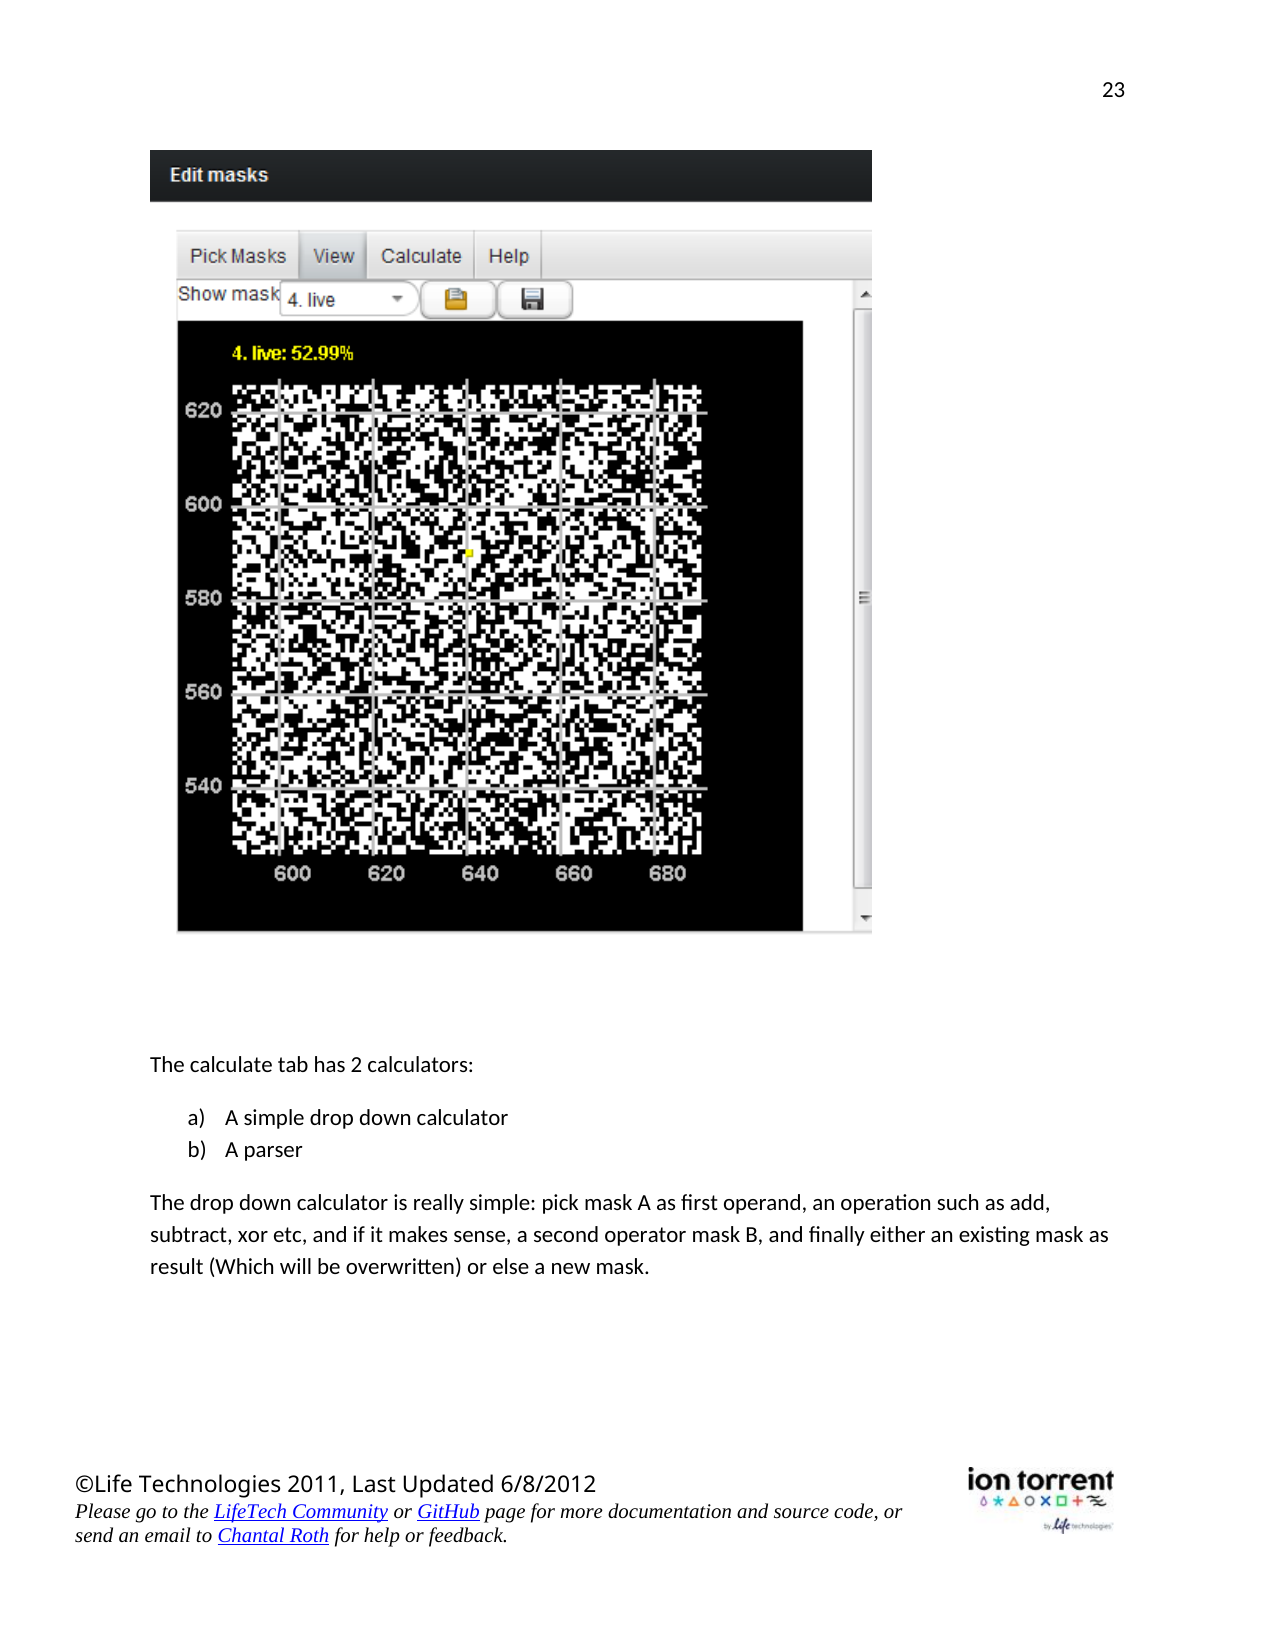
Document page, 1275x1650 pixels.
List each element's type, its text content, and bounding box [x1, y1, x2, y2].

list A parser [187, 1135, 1125, 1163]
list A simple drop down calculator [187, 1103, 1125, 1131]
picture [150, 150, 872, 972]
picture [968, 1467, 1114, 1534]
text The calculate tab has 2 calculators: [150, 1050, 1125, 1078]
text The drop down calculator is really simple: pick mask A as first operand, an operation such as add, subtract, xor etc, and if it makes sense, a second operator mask B, and finally either an existing mask as result (Which will be overwritten) or else a new mask. [150, 1188, 1125, 1281]
